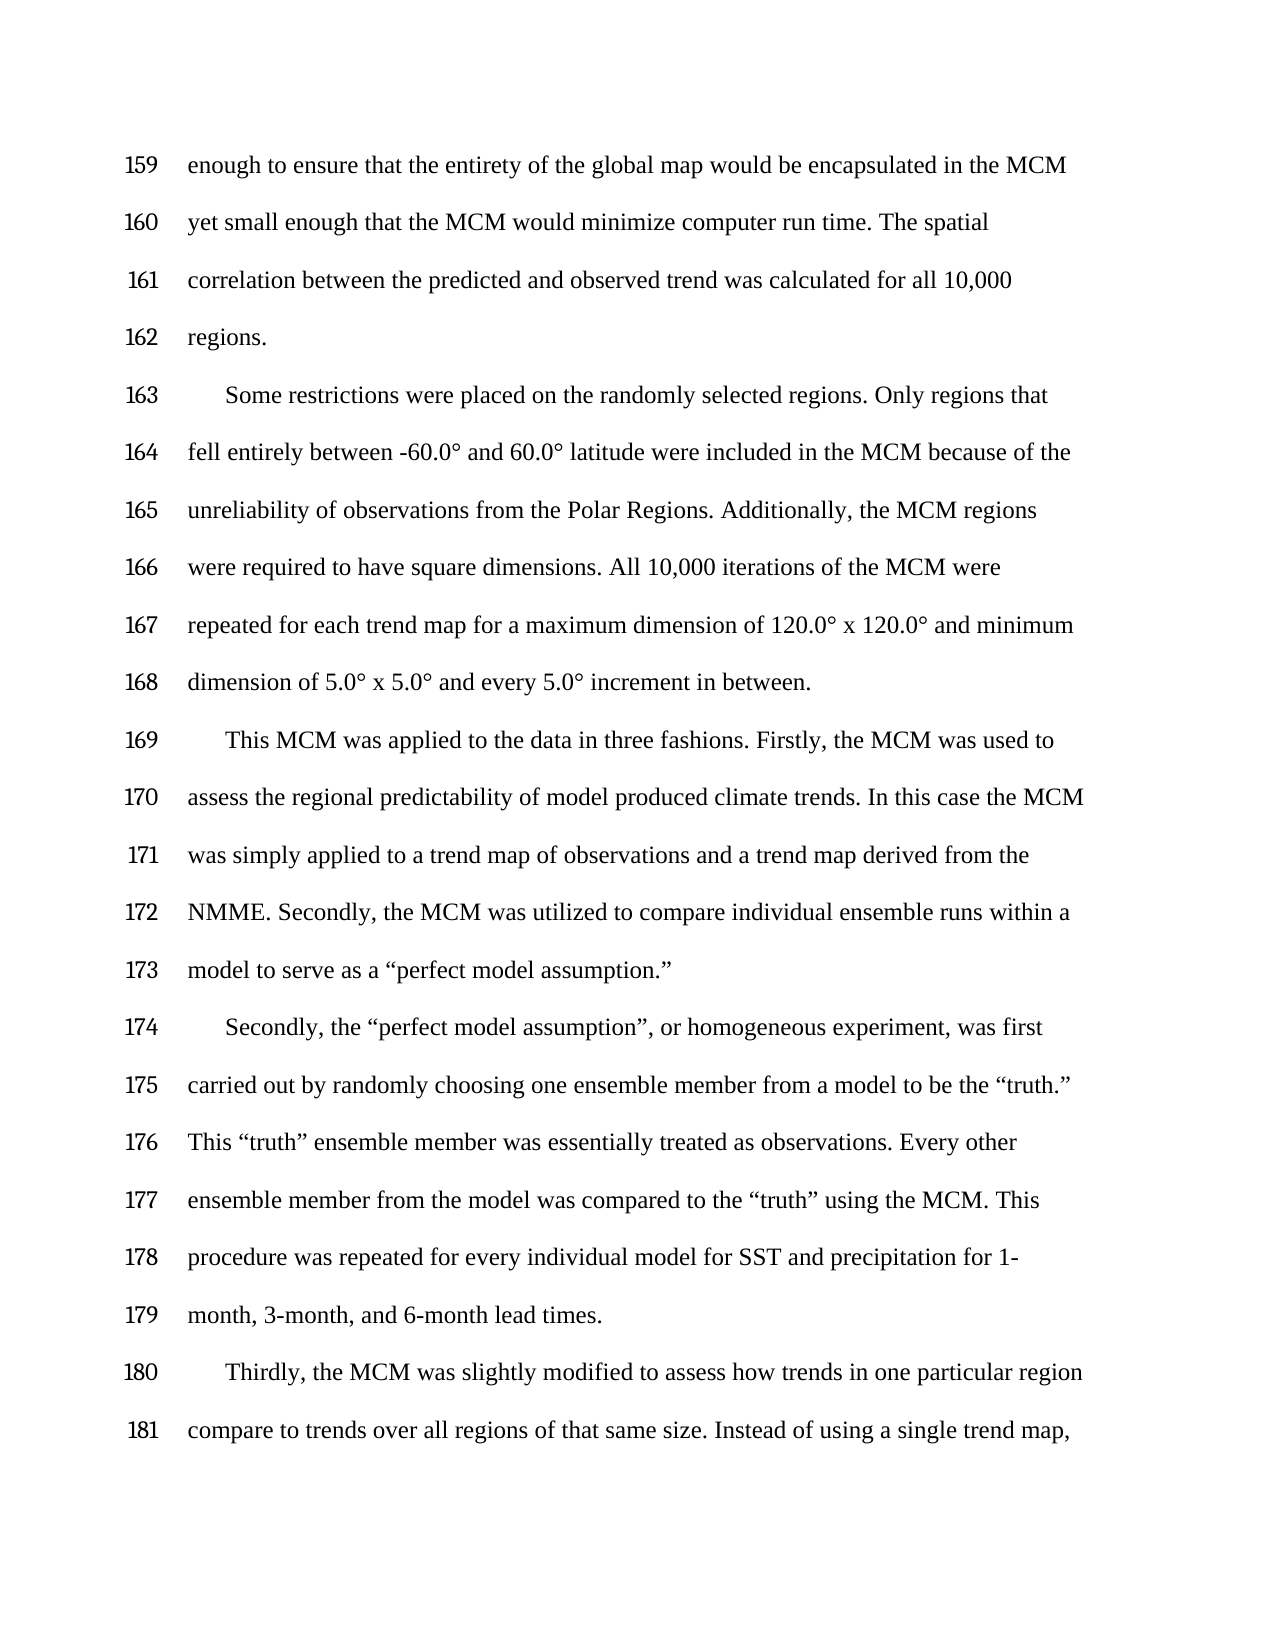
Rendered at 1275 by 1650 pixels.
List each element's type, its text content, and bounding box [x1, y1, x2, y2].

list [187, 1357, 1087, 1444]
list Some restrictions were placed on the randomly selected regions. Only regions that fell entirely between -60.0° and 60.0° latitude were included in the MCM because of the unreliability of observations from the Polar Regions. Additionally, the MCM regions were required to have square dimensions. All 10,000 iterations of the MCM were repeated for each trend map for a maximum dimension of 120.0° x 120.0° and minimum dimension of 5.0° x 5.0° and every 5.0° increment in between. [187, 380, 1087, 696]
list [187, 150, 1087, 351]
list Secondly, the “perfect model assumption”, or homogeneous experiment, was first carried out by randomly choosing one ensemble member from a model to be the “truth.” This “truth” ensemble member was essentially treated as observations. Every other ensemble member from the model was compared to the “truth” using the MCM. This procedure was repeated for every individual model for SST and precipitation for 1-month, 3-month, and 6-month lead times. [187, 1012, 1087, 1329]
list This MCM was applied to the data in three fashions. Firstly, the MCM was used to assess the regional predictability of model produced climate trends. In this case the MCM was simply applied to a trend map of observations and a trend map derived from the NMME. Secondly, the MCM was utilized to compare individual ensemble runs within a model to serve as a “perfect model assumption.” [187, 725, 1087, 984]
